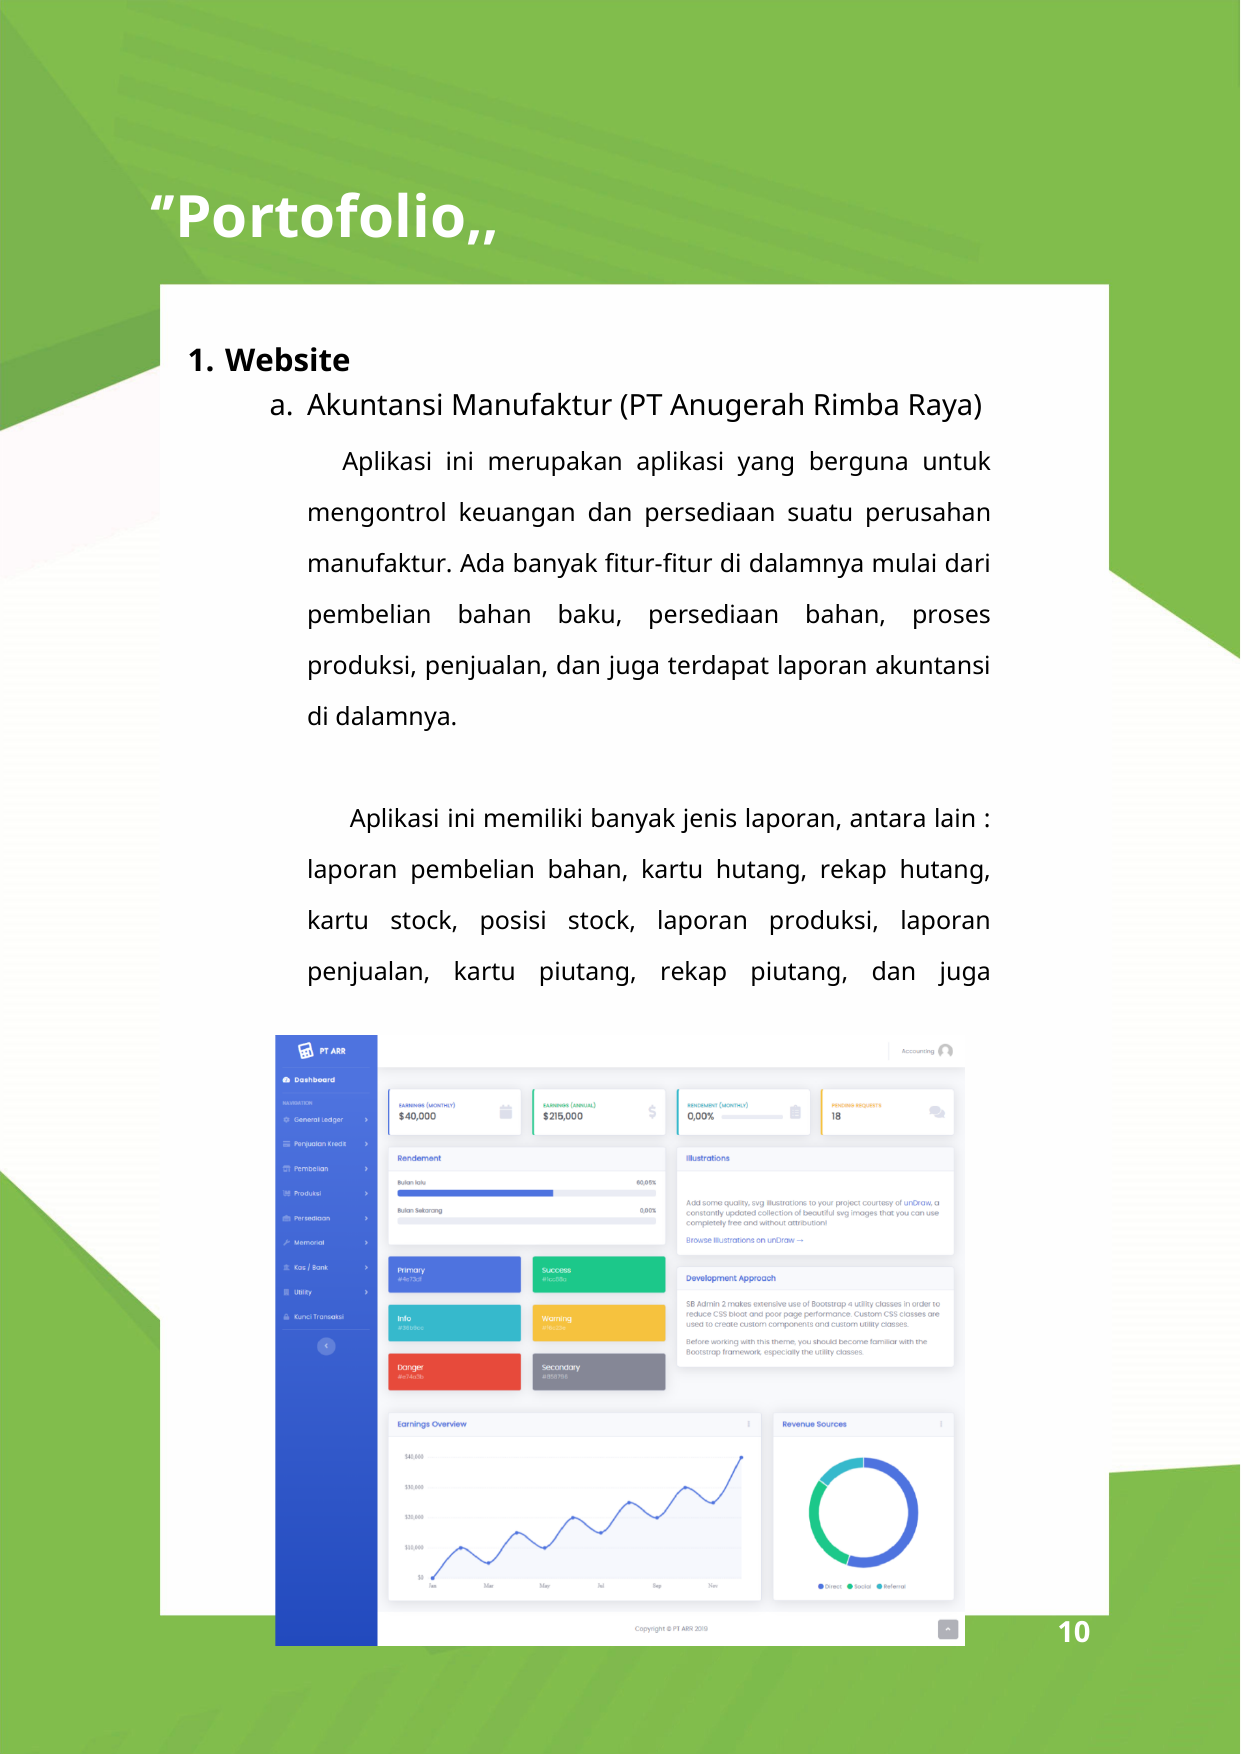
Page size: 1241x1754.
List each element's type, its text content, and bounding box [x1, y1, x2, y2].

subtitle ‘’Portofolio,, [150, 175, 1090, 254]
list Aplikasi ini memiliki banyak jenis laporan, antara lain : laporan pembelian bahan, kartu hutang, rekap hutang, kartu stock, posisi stock, laporan produksi, laporan penjualan, kartu piutang, rekap piutang, dan juga terdapat pembukuan seperti buku besar, neraca saldo, laba rugi dan neraca akhir. [307, 801, 992, 988]
list Akuntansi Manufaktur (PT Anugerah Rimba Raya) [269, 384, 1021, 423]
subtitle Website [187, 338, 1090, 381]
picture [0, 0, 1241, 1754]
list Aplikasi ini merupakan aplikasi yang berguna untuk mengontrol keuangan dan persediaan suatu perusahan manufaktur. Ada banyak fitur-fitur di dalamnya mulai dari pembelian bahan baku, persediaan bahan, proses produksi, penjualan, dan juga terdapat laporan akuntansi di dalamnya. [307, 443, 992, 733]
